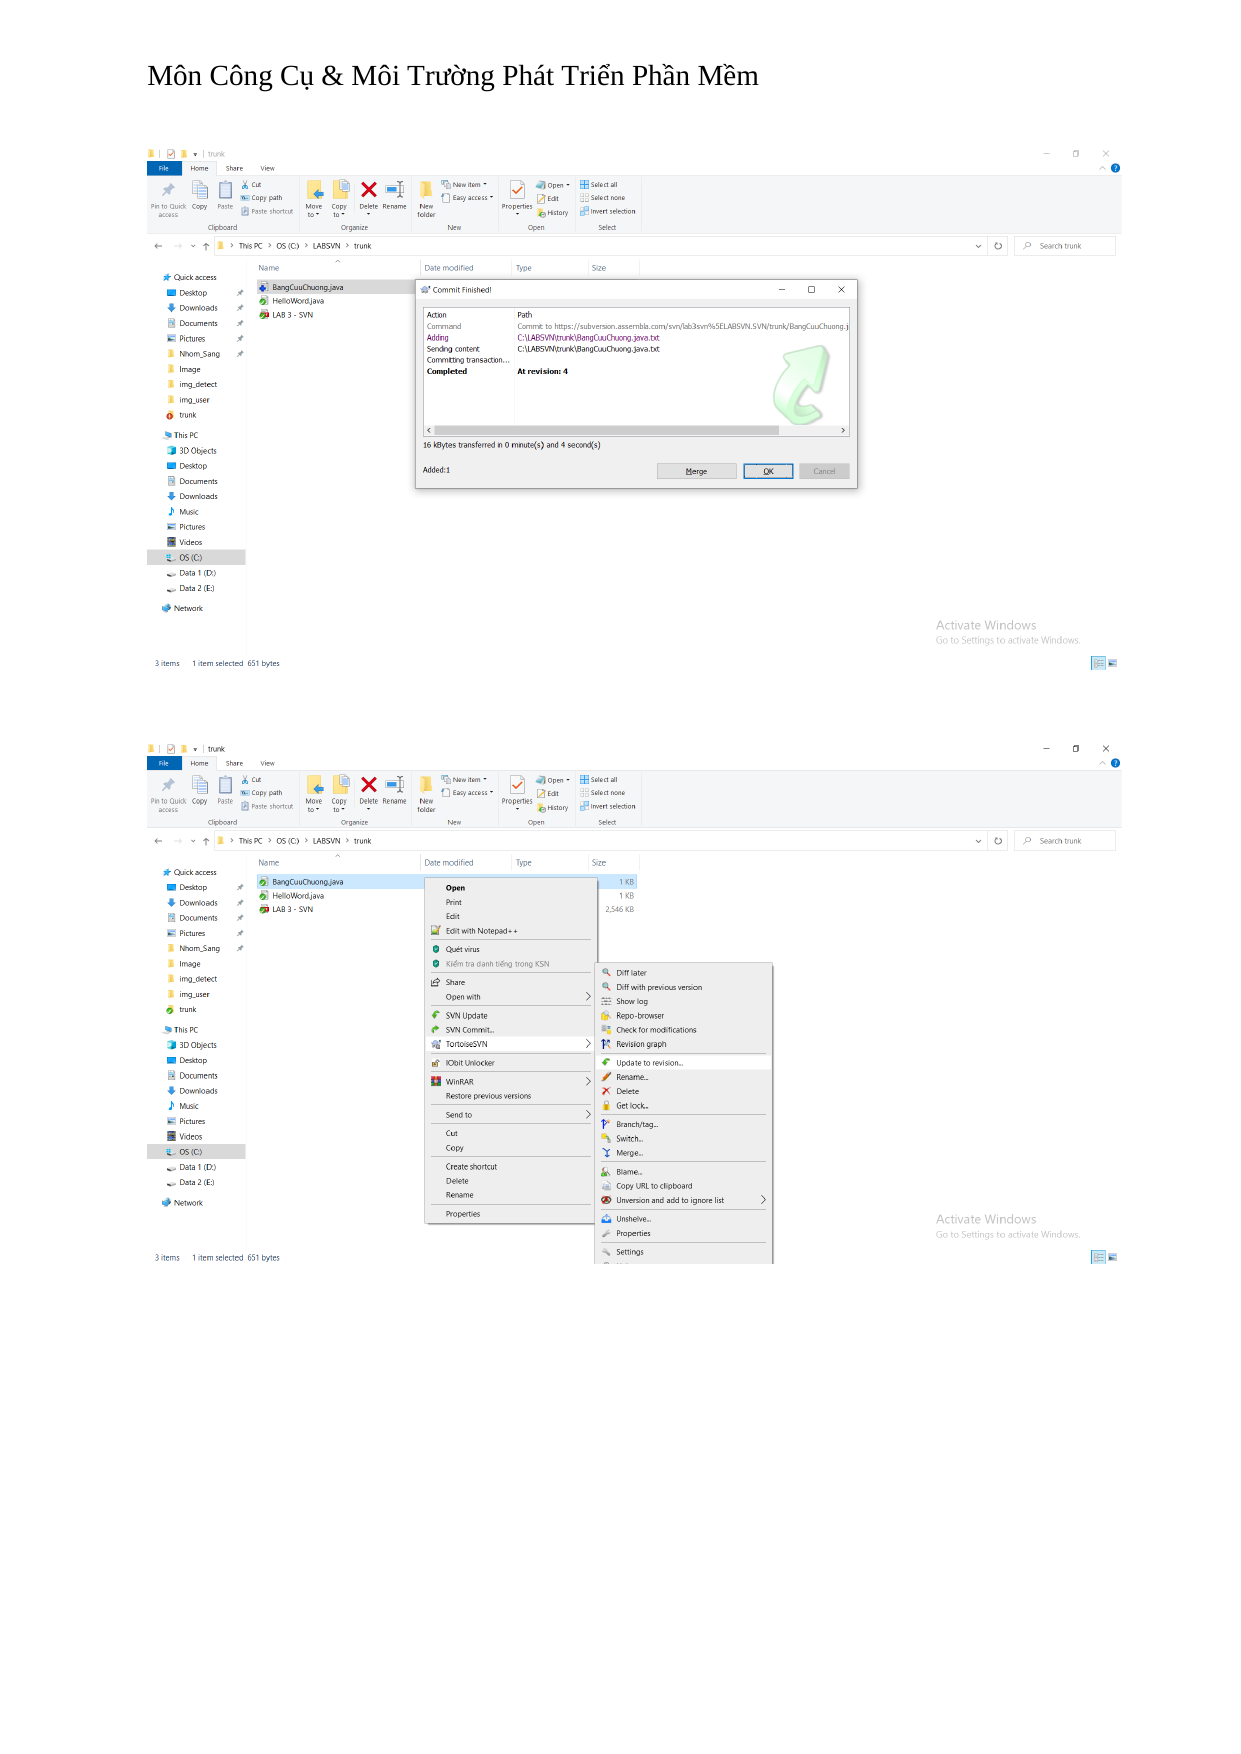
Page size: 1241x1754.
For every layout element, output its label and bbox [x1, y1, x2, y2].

picture [147, 741, 1122, 1264]
picture [147, 147, 1122, 670]
